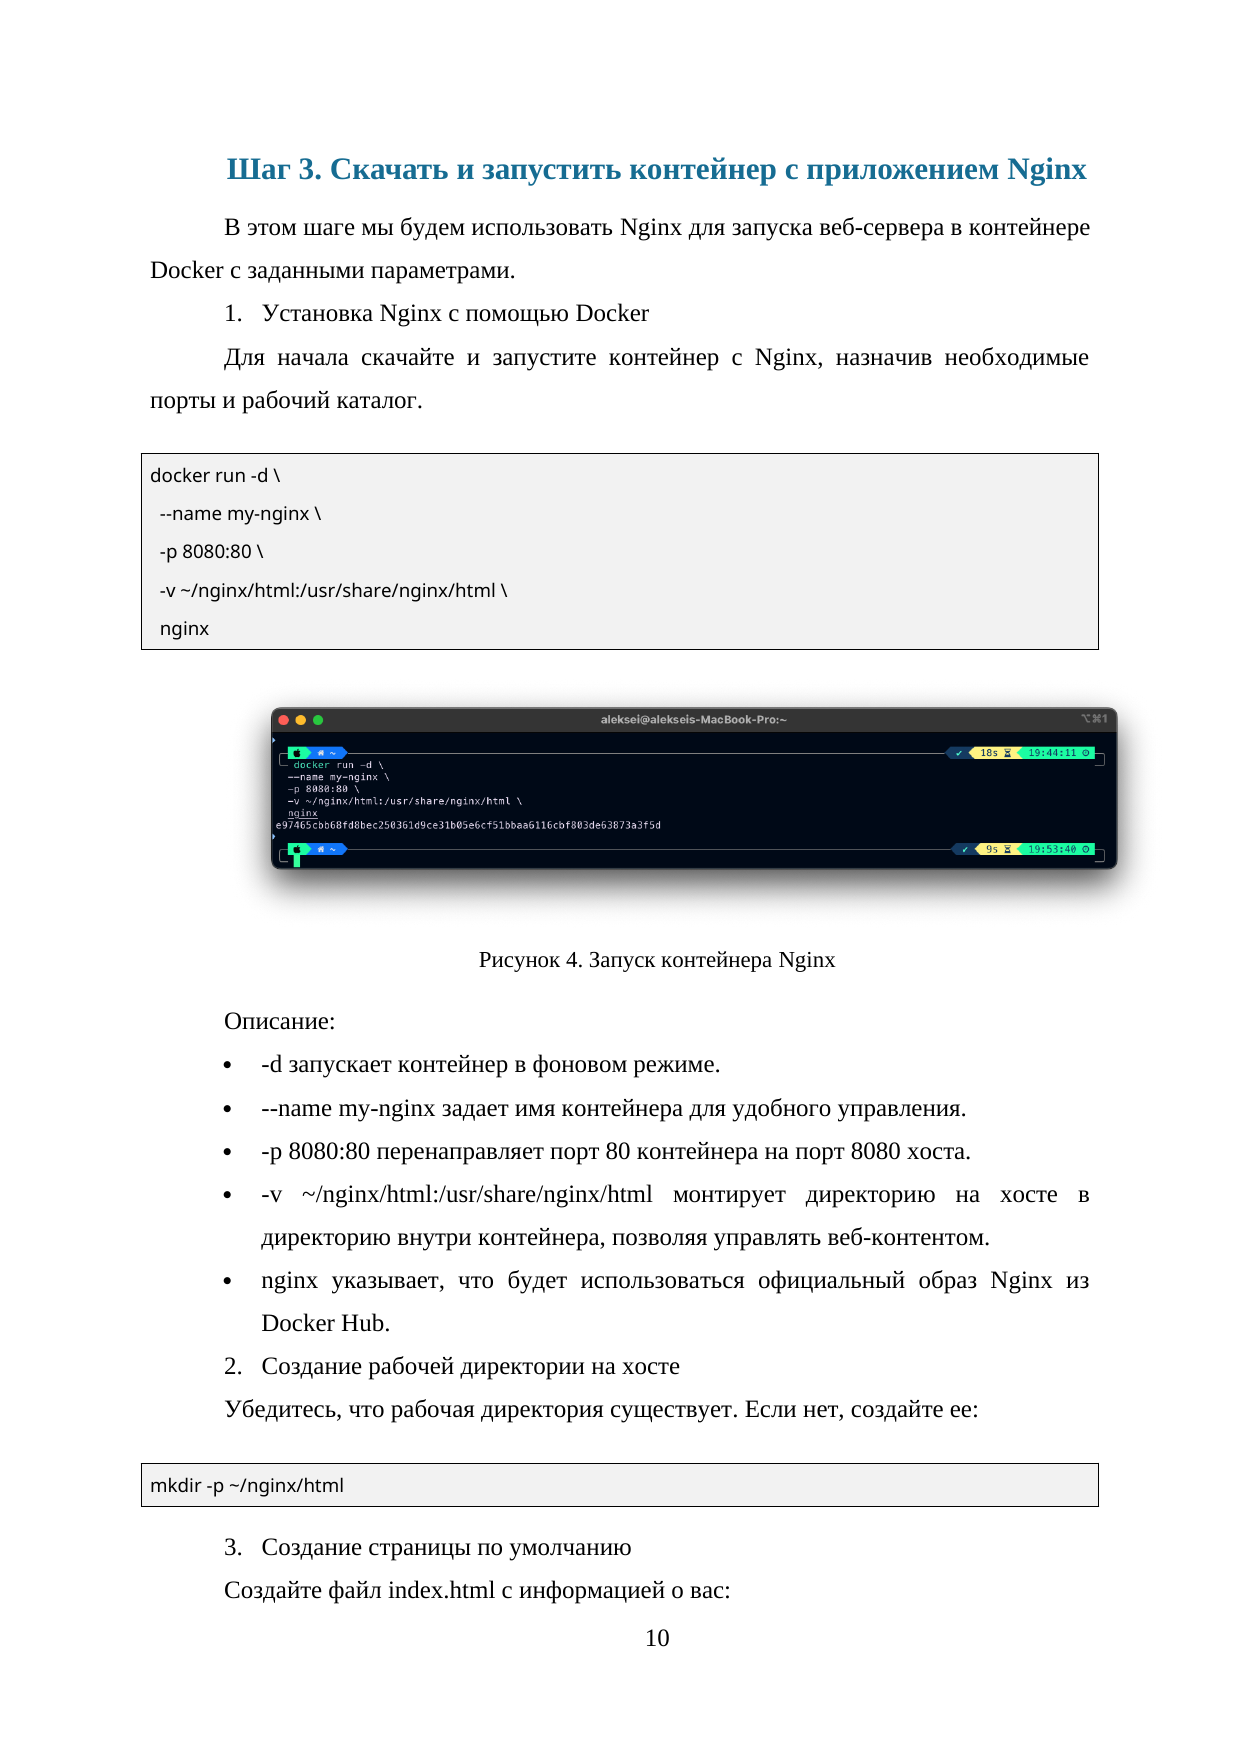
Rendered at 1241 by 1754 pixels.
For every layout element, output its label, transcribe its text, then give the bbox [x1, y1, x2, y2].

text nginx [142, 606, 1098, 649]
text В этом шаге мы будем использовать Nginx для запуска веб-сервера в контейнере Docker с заданными параметрами. [150, 212, 1090, 284]
list -d запускает контейнер в фоновом режиме. [224, 1049, 1090, 1078]
list --name my-nginx задает имя контейнера для удобного управления. [224, 1093, 1090, 1121]
text -p 8080:80 \ [142, 529, 1098, 564]
text Шаг 3. Скачать и запустить контейнер с приложением Nginx [150, 150, 1090, 186]
text Создайте файл index.html с информацией о вас: [150, 1575, 1090, 1604]
text Убедитесь, что рабочая директория существует. Если нет, создайте ее: [150, 1394, 1090, 1423]
list -p 8080:80 перенаправляет порт 80 контейнера на порт 8080 хоста. [224, 1136, 1090, 1164]
list Создание рабочей директории на хосте [224, 1351, 1090, 1380]
list Создание страницы по умолчанию [224, 1532, 1090, 1561]
picture [223, 675, 1164, 932]
list -v ~/nginx/html:/usr/share/nginx/html монтирует директорию на хосте в директорию внутри контейнера, позволяя управлять веб-контентом. [224, 1179, 1090, 1251]
text docker run -d \ [142, 454, 1098, 488]
text --name my-nginx \ [142, 491, 1098, 526]
list Установка Nginx с помощью Docker [224, 298, 1090, 327]
text Описание: [150, 1006, 1090, 1035]
text mkdir -p ~/nginx/html [142, 1464, 1098, 1506]
text Для начала скачайте и запустите контейнер с Nginx, назначив необходимые порты и рабочий каталог. [150, 342, 1090, 413]
text -v ~/nginx/html:/usr/share/nginx/html \ [142, 567, 1098, 602]
list nginx указывает, что будет использоваться официальный образ Nginx из Docker Hub. [224, 1265, 1090, 1337]
